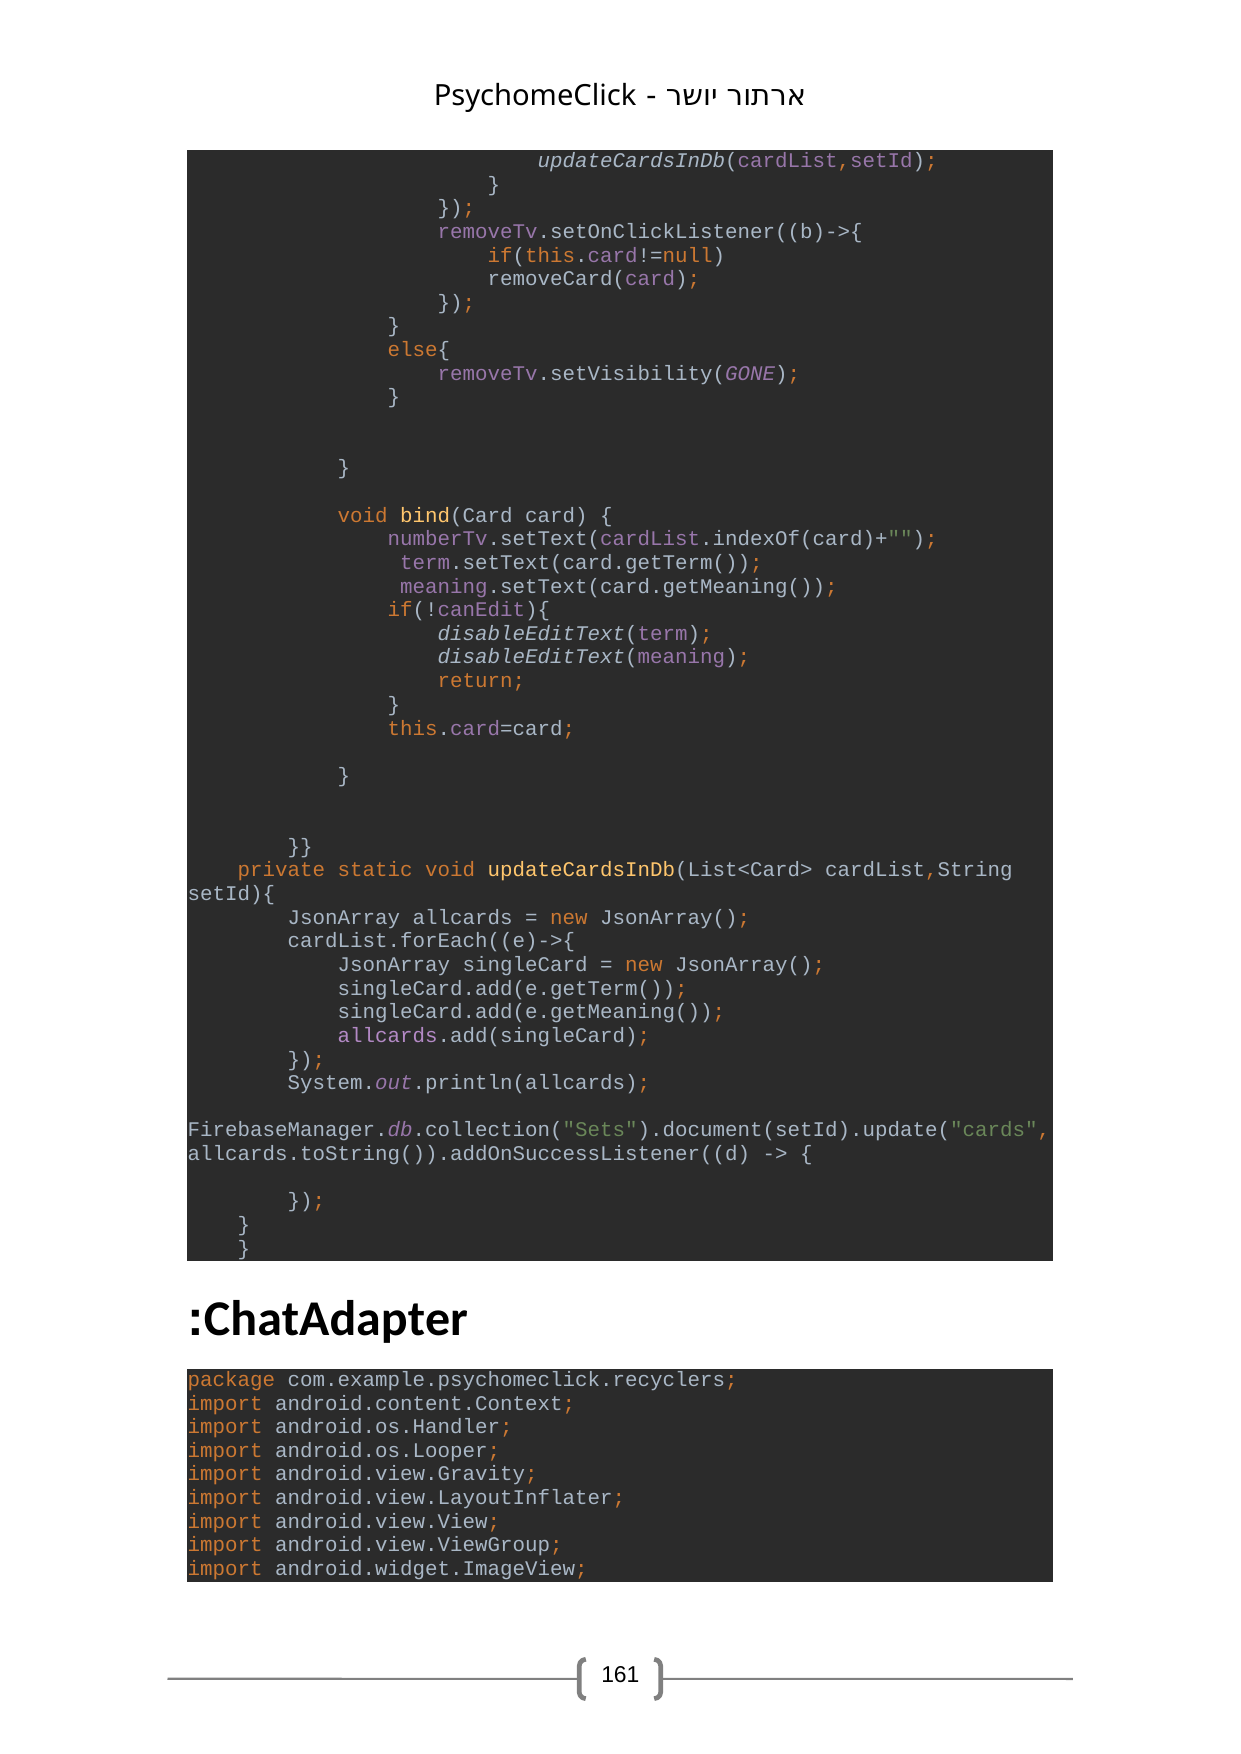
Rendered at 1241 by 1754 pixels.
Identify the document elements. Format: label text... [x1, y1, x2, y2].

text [187, 150, 1053, 1261]
text ChatAdapter: [187, 1286, 1053, 1347]
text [187, 1369, 1053, 1582]
